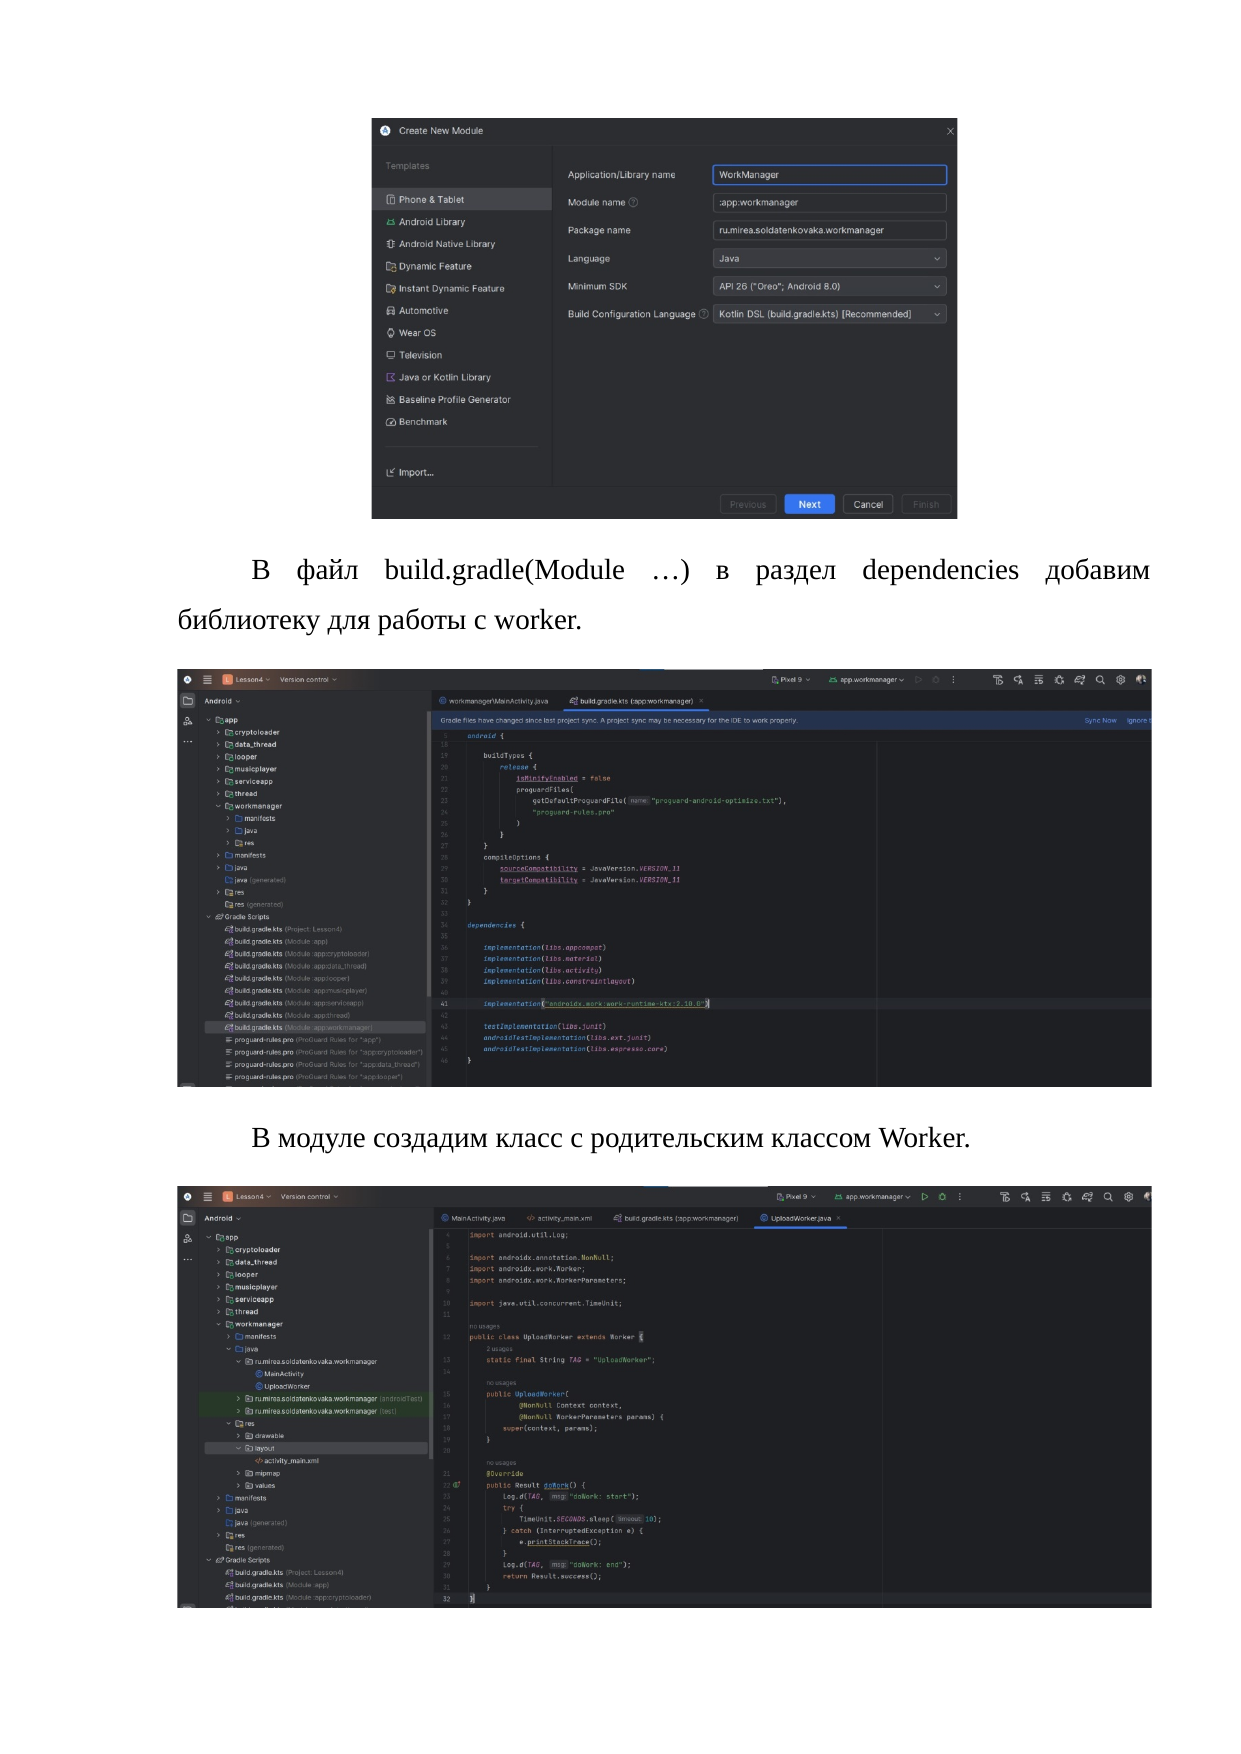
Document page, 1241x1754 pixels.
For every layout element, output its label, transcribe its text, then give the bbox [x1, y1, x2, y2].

text В файл build.gradle(Module …) в раздел dependencies добавим библиотеку для работы с worker. [177, 552, 1152, 636]
picture [371, 118, 958, 519]
text В модуле создадим класс с родительским классом Worker. [177, 1120, 1152, 1153]
picture [177, 1186, 1152, 1608]
picture [177, 669, 1152, 1087]
